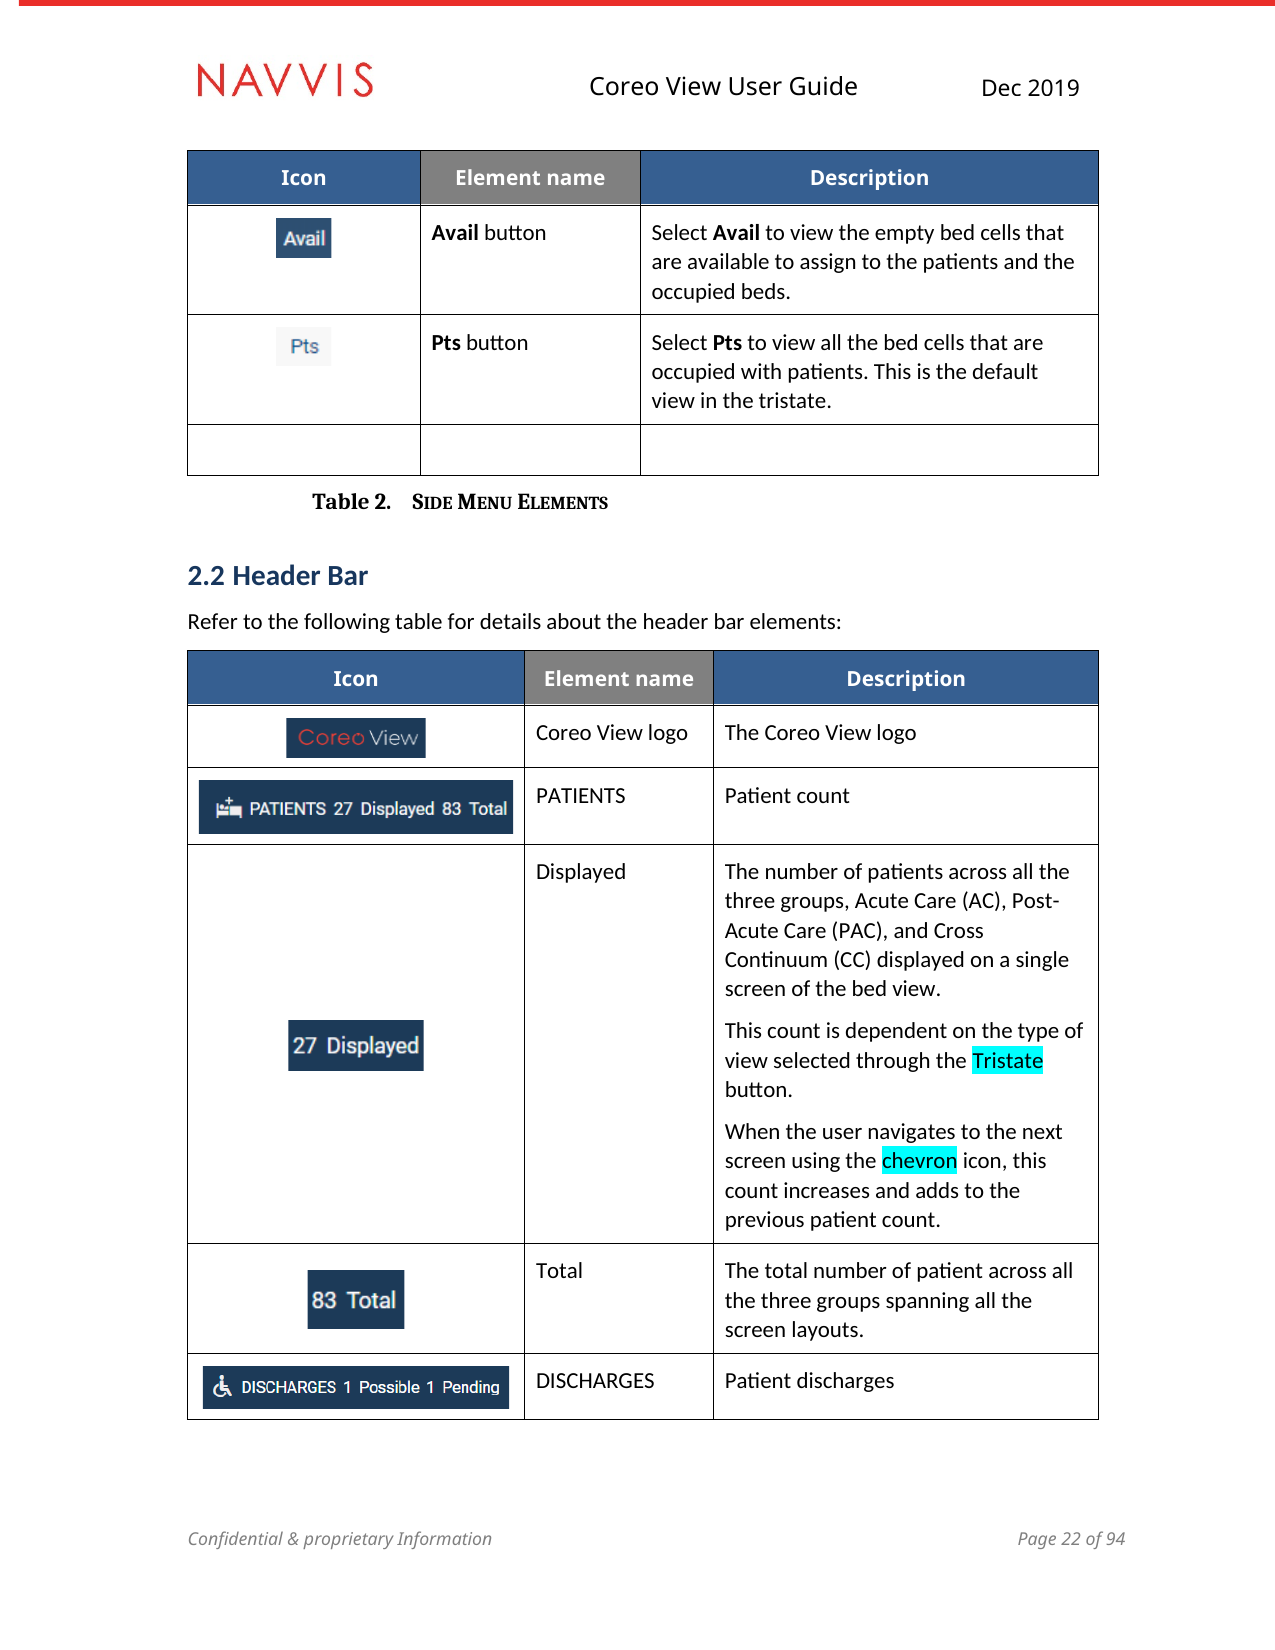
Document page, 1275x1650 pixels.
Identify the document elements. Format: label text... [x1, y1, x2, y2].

table_cell [421, 425, 640, 475]
table_header Element name [421, 151, 640, 204]
picture [276, 218, 332, 258]
table_header Element name [525, 651, 713, 704]
table_cell [188, 845, 524, 1243]
table_header Icon [188, 151, 420, 204]
table_cell DISCHARGES [525, 1354, 713, 1418]
table_cell [188, 768, 524, 843]
subtitle Header Bar [187, 557, 1087, 592]
table_cell The Coreo View logo [714, 706, 1098, 767]
table_cell PATIENTS [525, 768, 713, 843]
picture [307, 1270, 405, 1329]
table_header Description [714, 651, 1098, 704]
table_header Icon [188, 651, 524, 704]
table_cell [188, 1244, 524, 1353]
table_cell Coreo View logo [525, 706, 713, 767]
picture [286, 718, 426, 758]
table_cell Patient count [714, 768, 1098, 843]
table_cell [188, 1354, 524, 1418]
table_cell [188, 425, 420, 475]
picture [198, 780, 514, 834]
picture [288, 1020, 424, 1071]
table_cell [641, 425, 1098, 475]
table_cell Avail button [421, 206, 640, 314]
table_cell The total number of patient across all the three groups spanning all the screen layouts. [714, 1244, 1098, 1353]
table_cell Displayed [525, 845, 713, 1243]
picture [187, 55, 383, 104]
table_cell [188, 206, 420, 314]
picture [202, 1366, 510, 1409]
table_cell Patient discharges [714, 1354, 1098, 1418]
picture [276, 327, 332, 366]
table_cell The number of patients across all the three groups, Acute Care (AC), Post-Acute Care (PAC), and Cross Continuum (CC) displayed on a single screen of the bed view. This count is dependent on the type of view selected through the Tristate button. When the user navigates to the next screen using the chevron icon, this count increases and adds to the previous patient count. [714, 845, 1098, 1243]
table_cell [188, 315, 420, 424]
table_cell Select Avail to view the empty bed cells that are available to assign to the patients and the occupied beds. [641, 206, 1098, 314]
table_cell Select Pts to view all the bed cells that are occupied with patients. This is the default view in the tristate. [641, 315, 1098, 424]
table_cell Total [525, 1244, 713, 1353]
text Side Menu Elements [312, 489, 1087, 515]
text Refer to the following table for details about the header bar elements: [187, 607, 1087, 635]
table_cell [188, 706, 524, 767]
table_cell Pts button [421, 315, 640, 424]
table_header Description [641, 151, 1098, 204]
